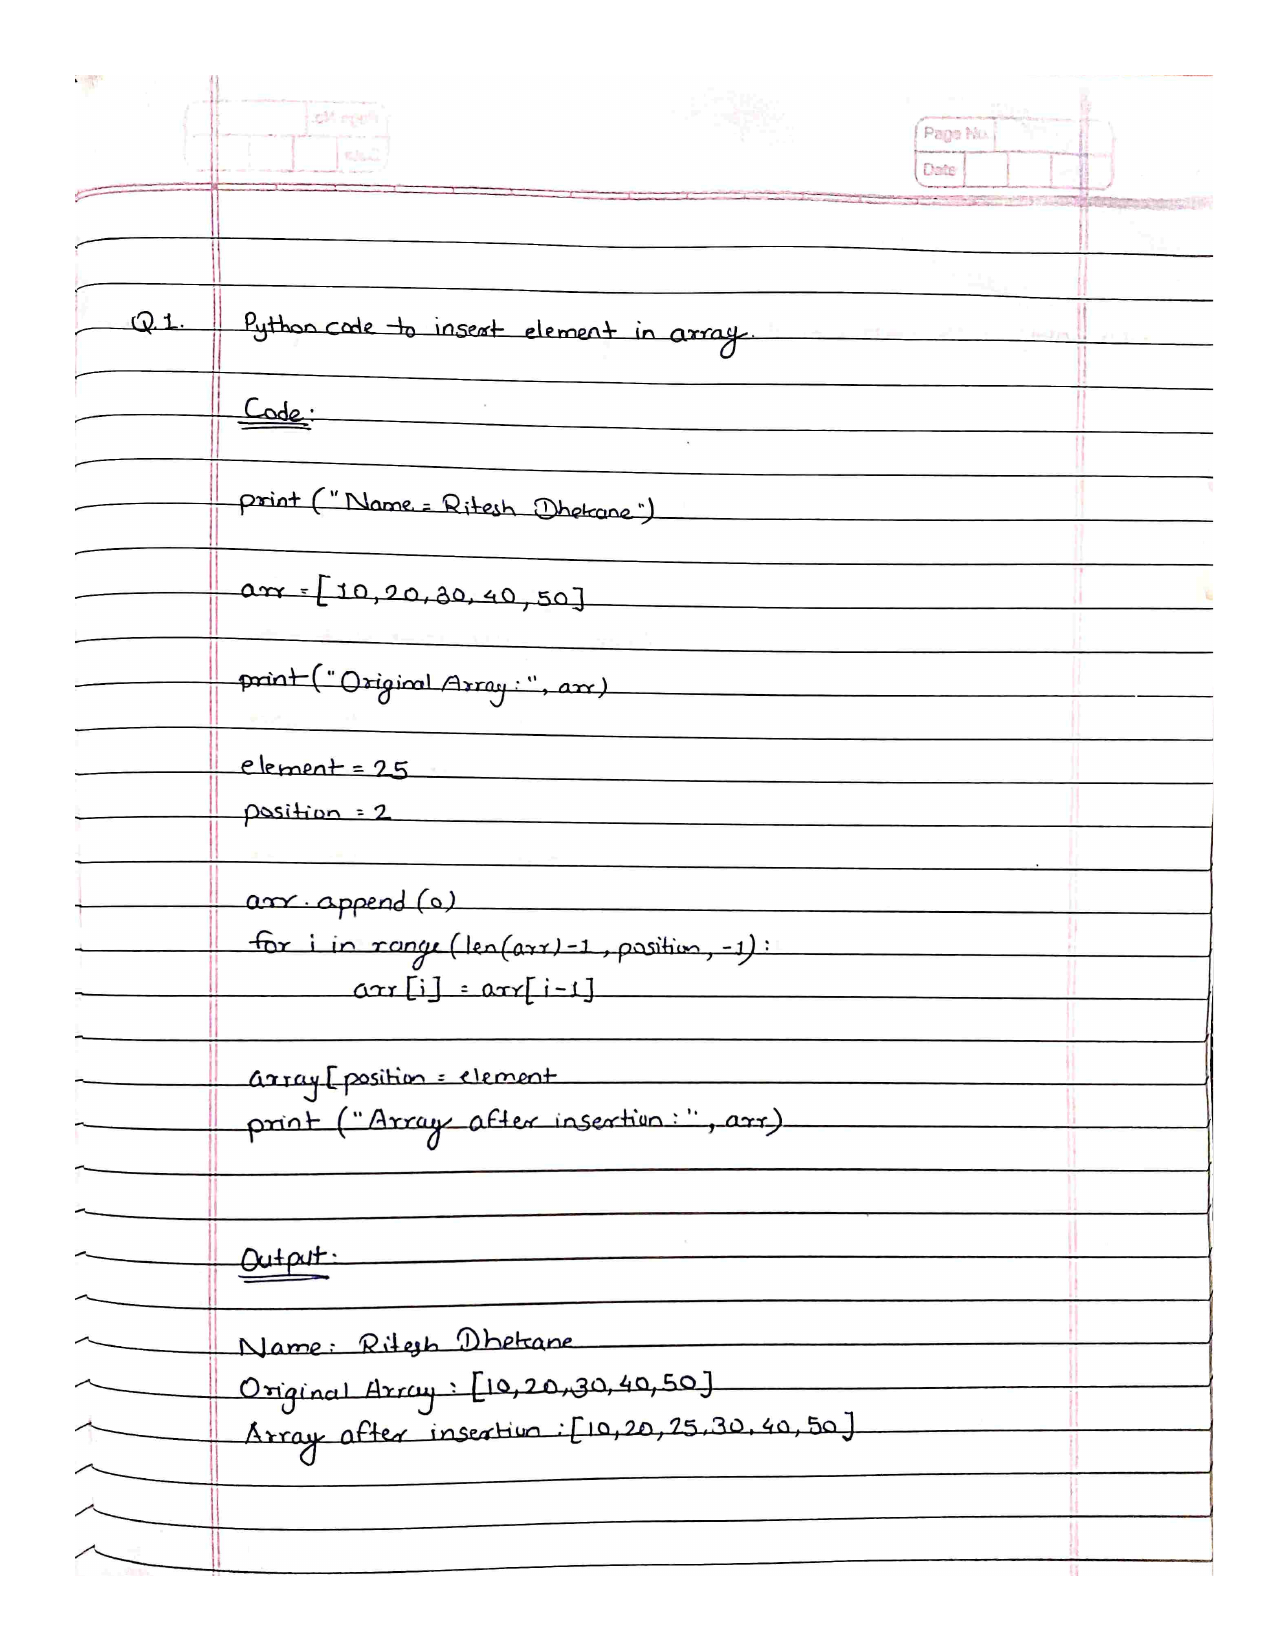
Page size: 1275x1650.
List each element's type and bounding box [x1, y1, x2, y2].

picture [75, 75, 1214, 1576]
